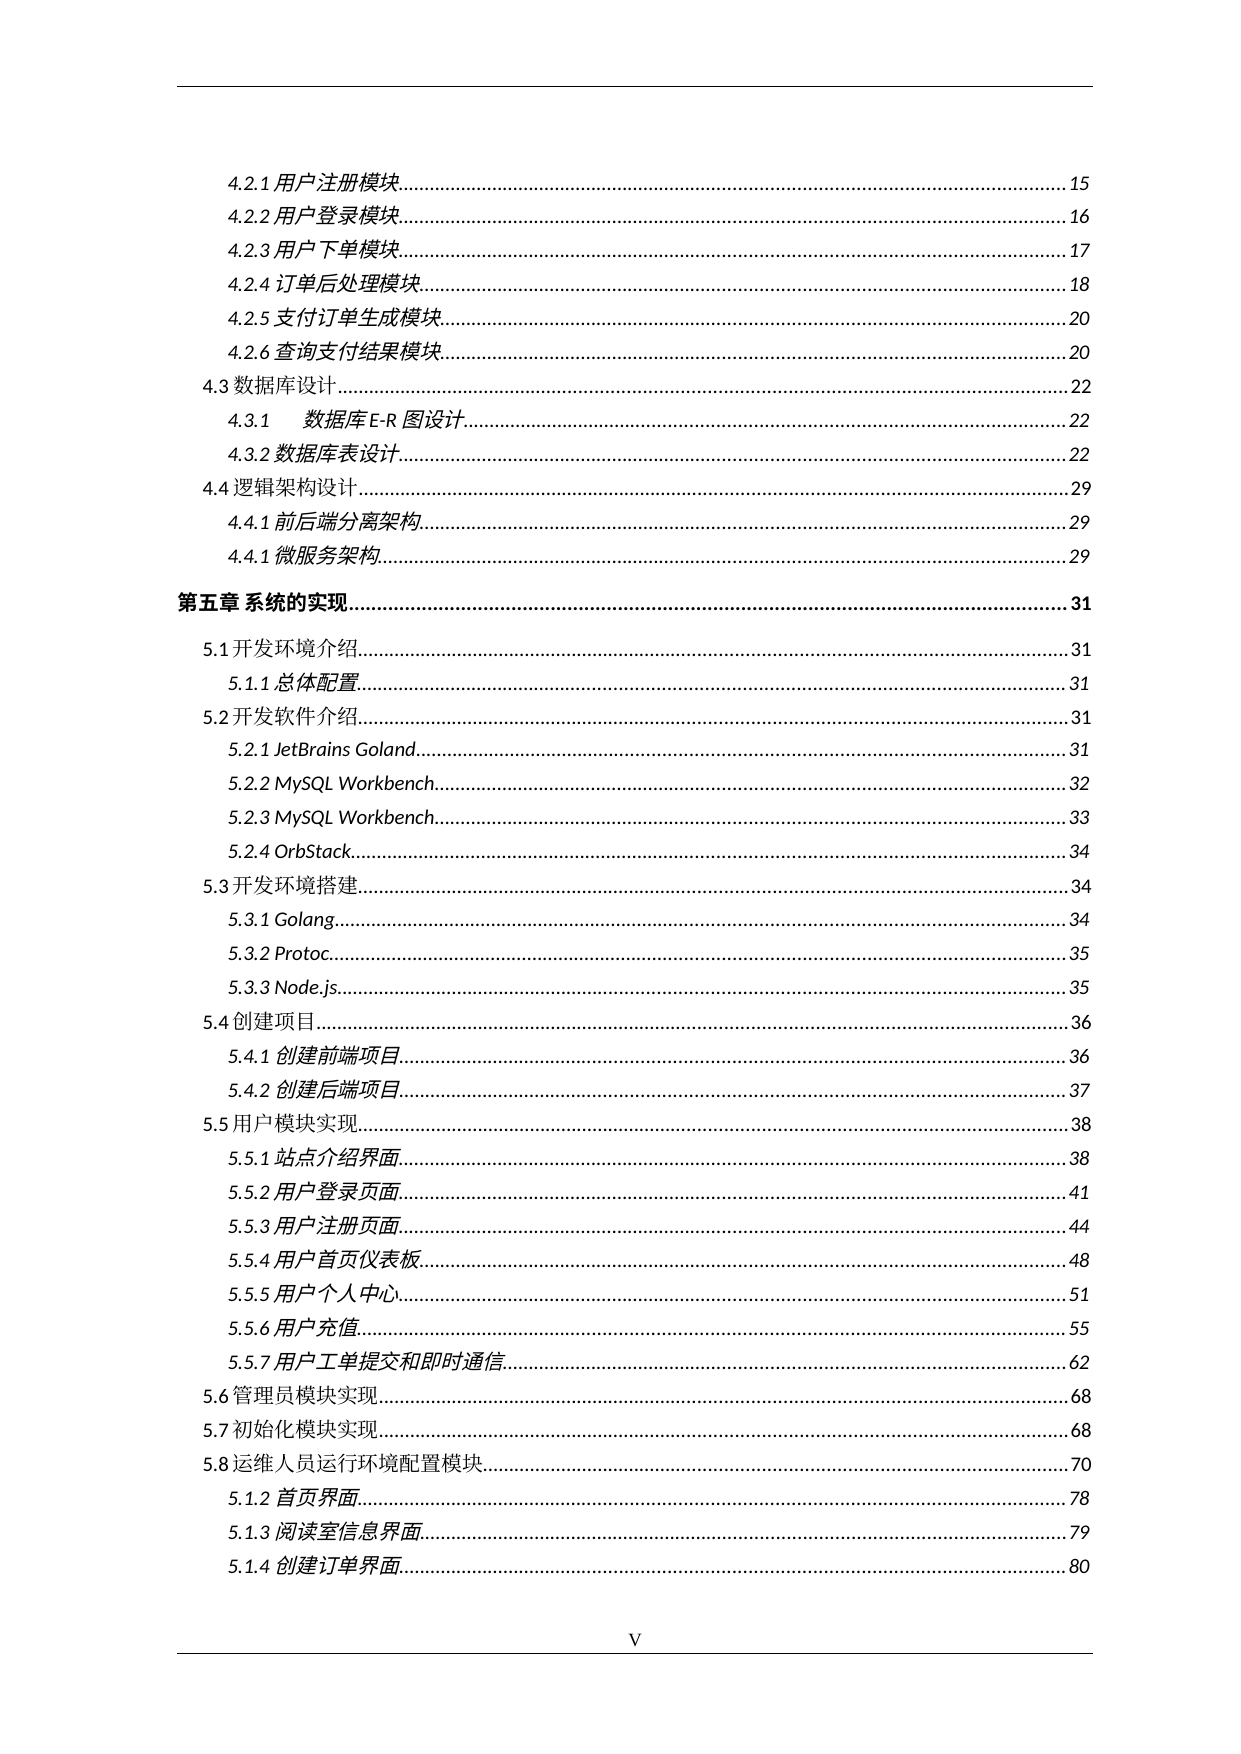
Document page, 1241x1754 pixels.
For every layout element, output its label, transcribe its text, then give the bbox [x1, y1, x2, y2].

text 5.2.1 JetBrains Goland 31 [227, 732, 1093, 766]
text 5.5.4用户首页仪表板 48 [227, 1242, 1093, 1276]
text 5.8运维人员运行环境配置模块 70 [202, 1445, 1093, 1479]
text 5.3.2 Protoc 35 [227, 936, 1093, 970]
text 5.4创建项目 36 [202, 1004, 1093, 1038]
text 5.3.3 Node.js 35 [227, 970, 1093, 1004]
text 第五章 系统的实现 31 [177, 584, 1093, 618]
text 4.3 数据库设计 22 [202, 368, 1093, 402]
text 4.2.2用户登录模块 16 [227, 198, 1093, 232]
text 5.2.4 OrbStack 34 [227, 834, 1093, 868]
text 5.5.1站点介绍界面 38 [227, 1140, 1093, 1174]
text 5.2.2 MySQL Workbench 32 [227, 766, 1093, 800]
text 4.4 逻辑架构设计 29 [202, 469, 1093, 503]
text 5.1.4 创建订单界面 80 [227, 1547, 1093, 1581]
text 4.3.2数据库表设计 22 [227, 436, 1093, 469]
text 4.3.1 数据库E-R图设计 22 [227, 402, 1093, 436]
text 5.5.5用户个人中心 51 [227, 1276, 1093, 1309]
text 4.4.1微服务架构 29 [227, 537, 1093, 571]
text 5.1.3 阅读室信息界面 79 [227, 1513, 1093, 1547]
text 4.2.3用户下单模块 17 [227, 232, 1093, 266]
text 5.6管理员模块实现 68 [202, 1377, 1093, 1411]
text 5.1.1总体配置 31 [227, 664, 1093, 698]
text 5.5.6用户充值 55 [227, 1309, 1093, 1343]
text 4.2.5支付订单生成模块 20 [227, 300, 1093, 334]
text 5.3.1 Golang 34 [227, 902, 1093, 936]
text 5.5.3用户注册页面 44 [227, 1208, 1093, 1242]
text 5.5用户模块实现 38 [202, 1106, 1093, 1140]
text 5.5.7用户工单提交和即时通信 62 [227, 1343, 1093, 1377]
text 5.2开发软件介绍 31 [202, 698, 1093, 732]
text 5.4.1 创建前端项目 36 [227, 1038, 1093, 1072]
text 5.5.2用户登录页面 41 [227, 1174, 1093, 1208]
text 5.7初始化模块实现 68 [202, 1411, 1093, 1445]
text 5.3开发环境搭建 34 [202, 868, 1093, 902]
text 5.4.2 创建后端项目 37 [227, 1072, 1093, 1106]
text 5.1开发环境介绍 31 [202, 630, 1093, 664]
text 4.2.1用户注册模块 15 [227, 164, 1093, 198]
text 4.2.4订单后处理模块 18 [227, 266, 1093, 300]
text 4.2.6查询支付结果模块 20 [227, 334, 1093, 368]
text 5.2.3 MySQL Workbench 33 [227, 800, 1093, 834]
text 5.1.2 首页界面 78 [227, 1479, 1093, 1513]
text 4.4.1前后端分离架构 29 [227, 503, 1093, 537]
